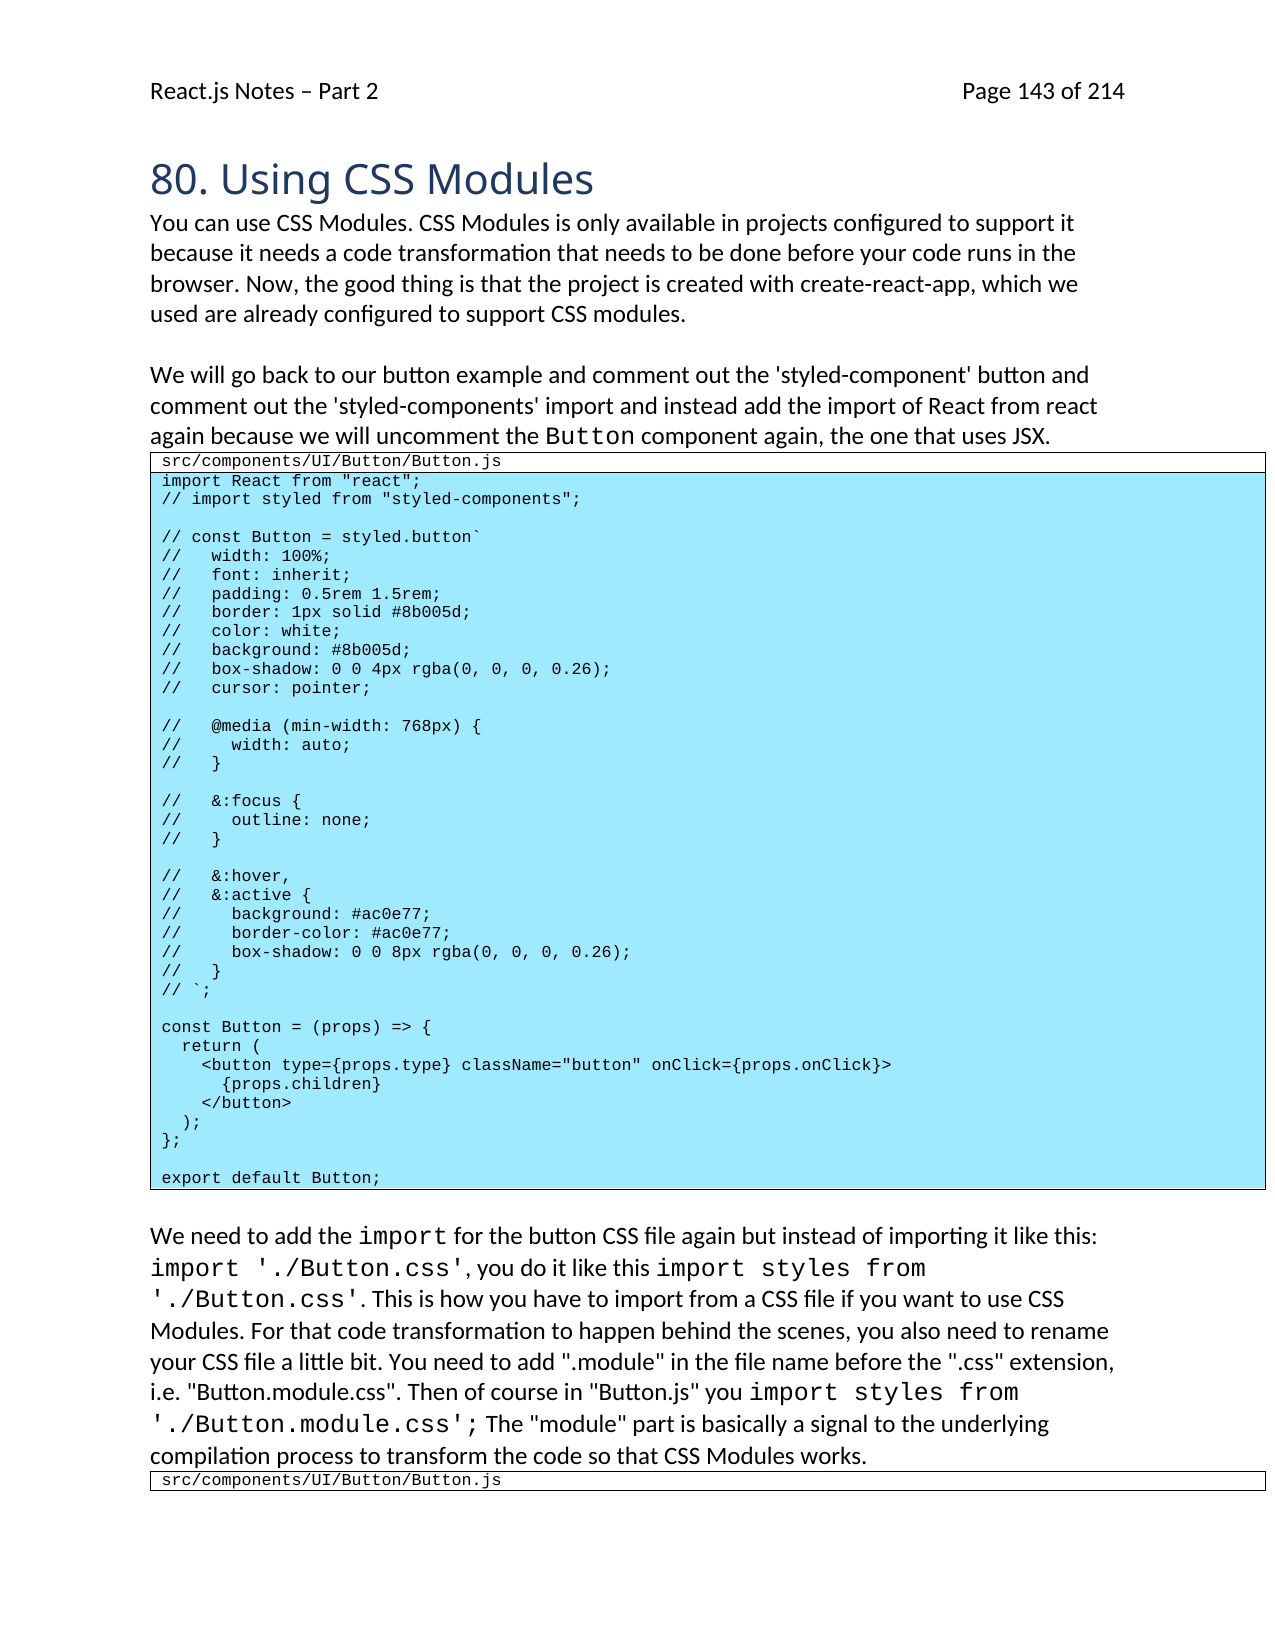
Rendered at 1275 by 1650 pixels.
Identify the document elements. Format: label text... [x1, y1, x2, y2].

text We will go back to our button example and comment out the 'styled-component' button and comment out the 'styled-components' import and instead add the import of React from react again because we will uncomment the Button component again, the one that uses JSX. [150, 359, 1125, 452]
table_header src/components/UI/Button/Button.js [151, 1472, 1265, 1490]
text We need to add the import for the button CSS file again but instead of importing it like this: import './Button.css', you do it like this import styles from './Button.css'. This is how you have to import from a CSS file if you want to use CSS Modules. For that code transformation to happen behind the scenes, you also need to rename your CSS file a little bit. You need to add ".module" in the file name before the ".css" extension, i.e. "Button.module.css". Then of course in "Button.js" you import styles from './Button.module.css'; The "module" part is basically a signal to the underlying compilation process to transform the code so that CSS Modules works. [150, 1220, 1125, 1471]
table_header src/components/UI/Button/Button.js [151, 453, 1265, 472]
text You can use CSS Modules. CSS Modules is only available in projects configured to support it because it needs a code transformation that needs to be done before your code runs in the browser. Now, the good thing is that the project is created with create-react-app, which we used are already configured to support CSS modules. [150, 207, 1125, 329]
table_cell import React from "react"; // import styled from "styled-components"; // const Button = styled.button` // width: 100%; // font: inherit; // padding: 0.5rem 1.5rem; // border: 1px solid #8b005d; // color: white; // background: #8b005d; // box-shadow: 0 0 4px rgba(0, 0, 0, 0.26); // cursor: pointer; // @media (min-width: 768px) { // width: auto; // } // &:focus { // outline: none; // } // &:hover, // &:active { // background: #ac0e77; // border-color: #ac0e77; // box-shadow: 0 0 8px rgba(0, 0, 0, 0.26); // } // `; const Button = (props) => { return ( <button type={props.type} className="button" onClick={props.onClick}> {props.children} </button> ); }; export default Button; [151, 473, 1265, 1188]
subtitle 80. Using CSS Modules [150, 150, 1125, 207]
